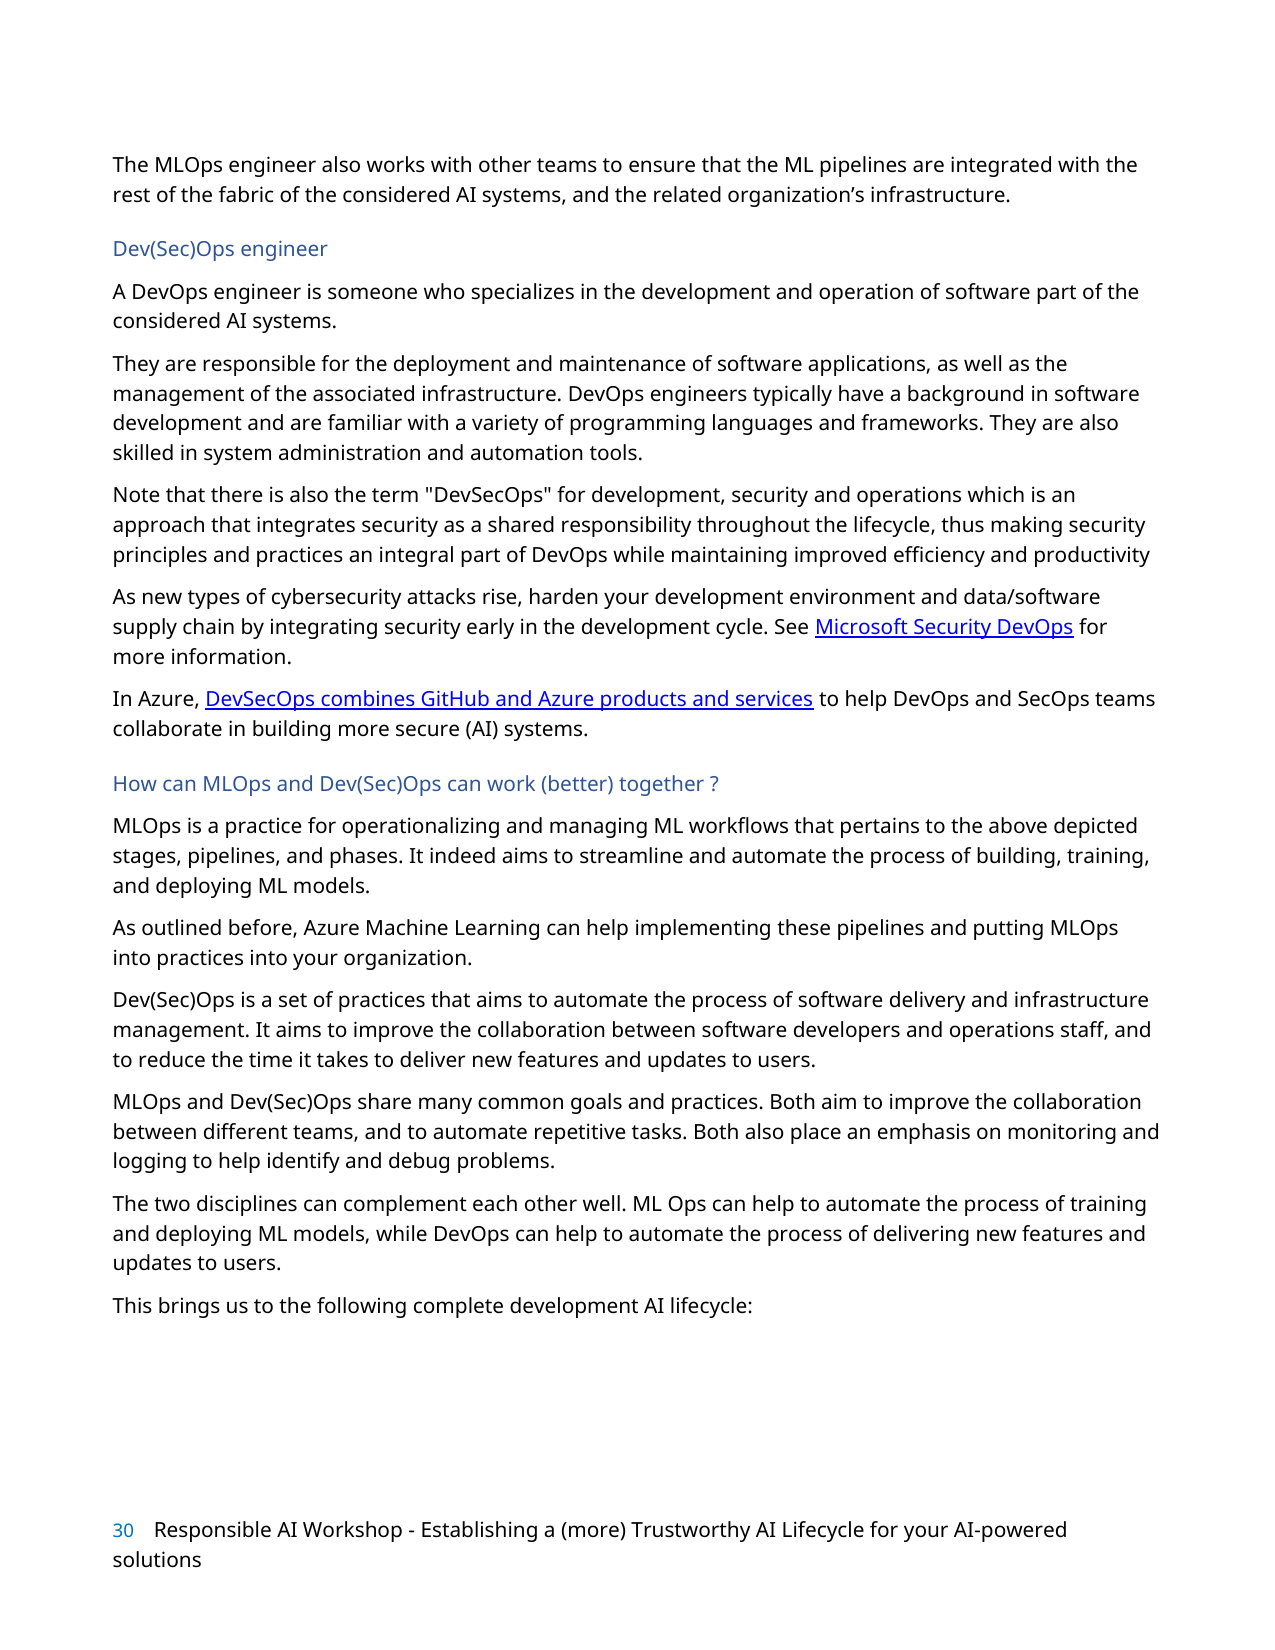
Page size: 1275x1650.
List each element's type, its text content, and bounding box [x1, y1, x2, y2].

text This brings us to the following complete development AI lifecycle: [112, 1291, 1162, 1319]
text The two disciplines can complement each other well. ML Ops can help to automate the process of training and deploying ML models, while DevOps can help to automate the process of delivering new features and updates to users. [112, 1189, 1162, 1277]
text MLOps is a practice for operationalizing and managing ML workflows that pertains to the above depicted stages, pipelines, and phases. It indeed aims to streamline and automate the process of building, training, and deploying ML models. [112, 811, 1162, 899]
text As outlined before, Azure Machine Learning can help implementing these pipelines and putting MLOps into practices into your organization. [112, 913, 1162, 971]
text As new types of cybersecurity attacks rise, harden your development environment and data/software supply chain by integrating security early in the development cycle. See Microsoft Security DevOps for more information. [112, 582, 1162, 671]
text MLOps and Dev(Sec)Ops share many common goals and practices. Both aim to improve the collaboration between different teams, and to automate repetitive tasks. Both also place an emphasis on monitoring and logging to help identify and debug problems. [112, 1087, 1162, 1175]
text Note that there is also the term "DevSecOps" for development, security and operations which is an approach that integrates security as a shared responsibility throughout the lifecycle, thus making security principles and practices an integral part of DevOps while maintaining improved efficiency and productivity [112, 481, 1162, 569]
text In Azure, DevSecOps combines GitHub and Azure products and services to help DevOps and SecOps teams collaborate in building more secure (AI) systems. [112, 684, 1162, 743]
text Dev(Sec)Ops is a set of practices that aims to automate the process of software delivery and infrastructure management. It aims to improve the collaboration between software developers and operations staff, and to reduce the time it takes to deliver new features and updates to users. [112, 985, 1162, 1073]
text The MLOps engineer also works with other teams to ensure that the ML pipelines are integrated with the rest of the fabric of the considered AI systems, and the related organization’s infrastructure. [112, 150, 1162, 208]
text A DevOps engineer is someone who specializes in the development and operation of software part of the considered AI systems. [112, 277, 1162, 335]
text How can MLOps and Dev(Sec)Ops can work (better) together ? [112, 769, 1162, 797]
text Dev(Sec)Ops engineer [112, 234, 1162, 263]
text They are responsible for the deployment and maintenance of software applications, as well as the management of the associated infrastructure. DevOps engineers typically have a background in software development and are familiar with a variety of programming languages and frameworks. They are also skilled in system administration and automation tools. [112, 349, 1162, 467]
